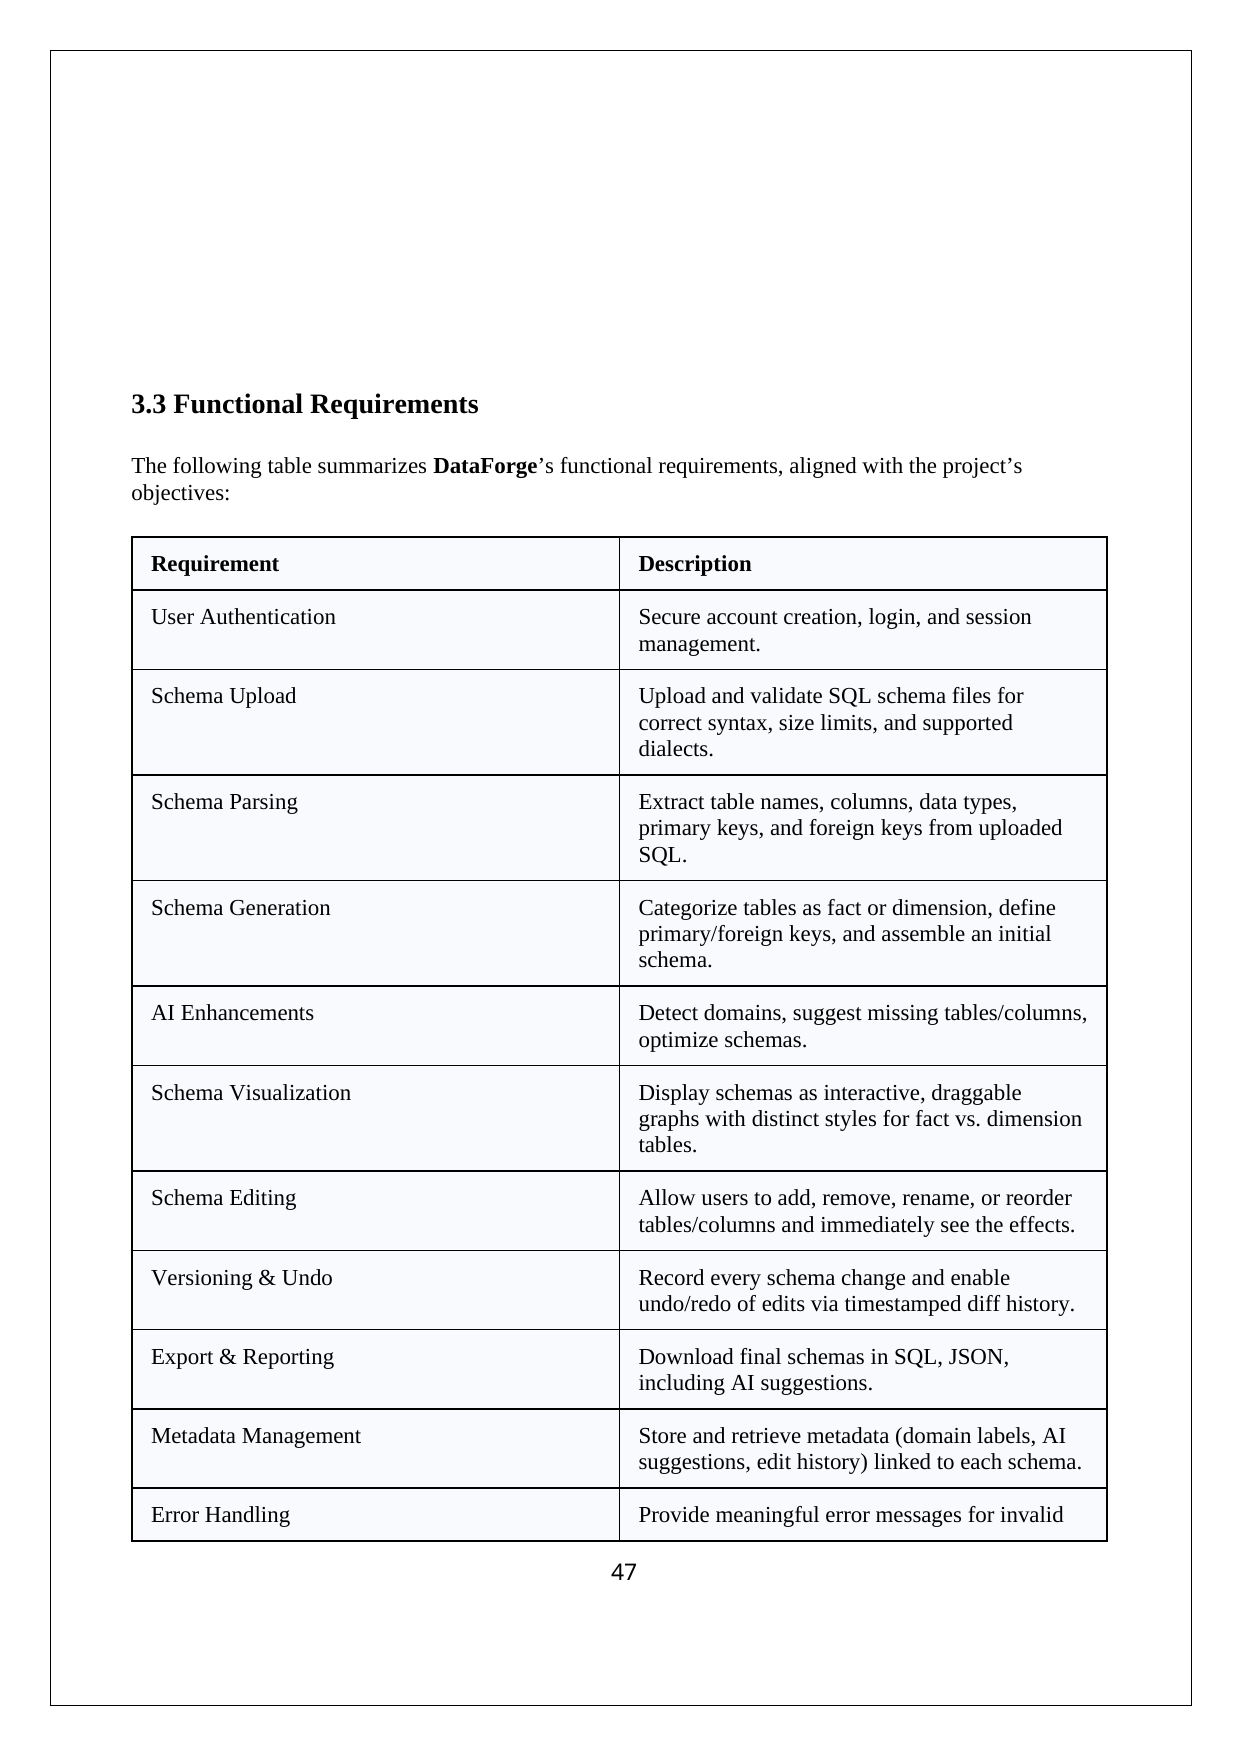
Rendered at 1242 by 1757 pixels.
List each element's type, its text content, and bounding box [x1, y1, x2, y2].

table_cell User Authentication [133, 591, 619, 668]
table_cell Categorize tables as fact or dimension, define primary/foreign keys, and assemble an initial schema. [620, 881, 1106, 985]
table_cell Download final schemas in SQL, JSON, including AI suggestions. [620, 1330, 1106, 1408]
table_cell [620, 1489, 1106, 1540]
table_cell AI Enhancements [133, 987, 619, 1064]
table_cell Versioning & Undo [133, 1251, 619, 1329]
table_cell Schema Editing [133, 1172, 619, 1249]
table_cell Allow users to add, remove, rename, or reorder tables/columns and immediately see the effects. [620, 1172, 1106, 1249]
table_cell Display schemas as interactive, draggable graphs with distinct styles for fact vs. dimension tables. [620, 1066, 1106, 1170]
table_cell Error Handling [133, 1489, 619, 1540]
table_cell Detect domains, suggest missing tables/columns, optimize schemas. [620, 987, 1106, 1064]
table_cell Record every schema change and enable undo/redo of edits via timestamped diff history. [620, 1251, 1106, 1329]
table_cell Secure account creation, login, and session management. [620, 591, 1106, 668]
table_cell Extract table names, columns, data types, primary keys, and foreign keys from uploaded SQL. [620, 776, 1106, 880]
table_header Description [620, 538, 1106, 589]
table_cell Schema Parsing [133, 776, 619, 880]
table_cell Upload and validate SQL schema files for correct syntax, size limits, and supported dialects. [620, 670, 1106, 774]
table_cell Export & Reporting [133, 1330, 619, 1408]
table_header Requirement [133, 538, 619, 589]
text The following table summarizes DataForge’s functional requirements, aligned with the project’s objectives: [131, 452, 1117, 536]
table_cell Metadata Management [133, 1410, 619, 1487]
table_cell Schema Visualization [133, 1066, 619, 1170]
subtitle 3.3 Functional Requirements [131, 387, 1117, 452]
table_cell Store and retrieve metadata (domain labels, AI suggestions, edit history) linked to each schema. [620, 1410, 1106, 1487]
table_cell Schema Upload [133, 670, 619, 774]
table_cell Schema Generation [133, 881, 619, 985]
